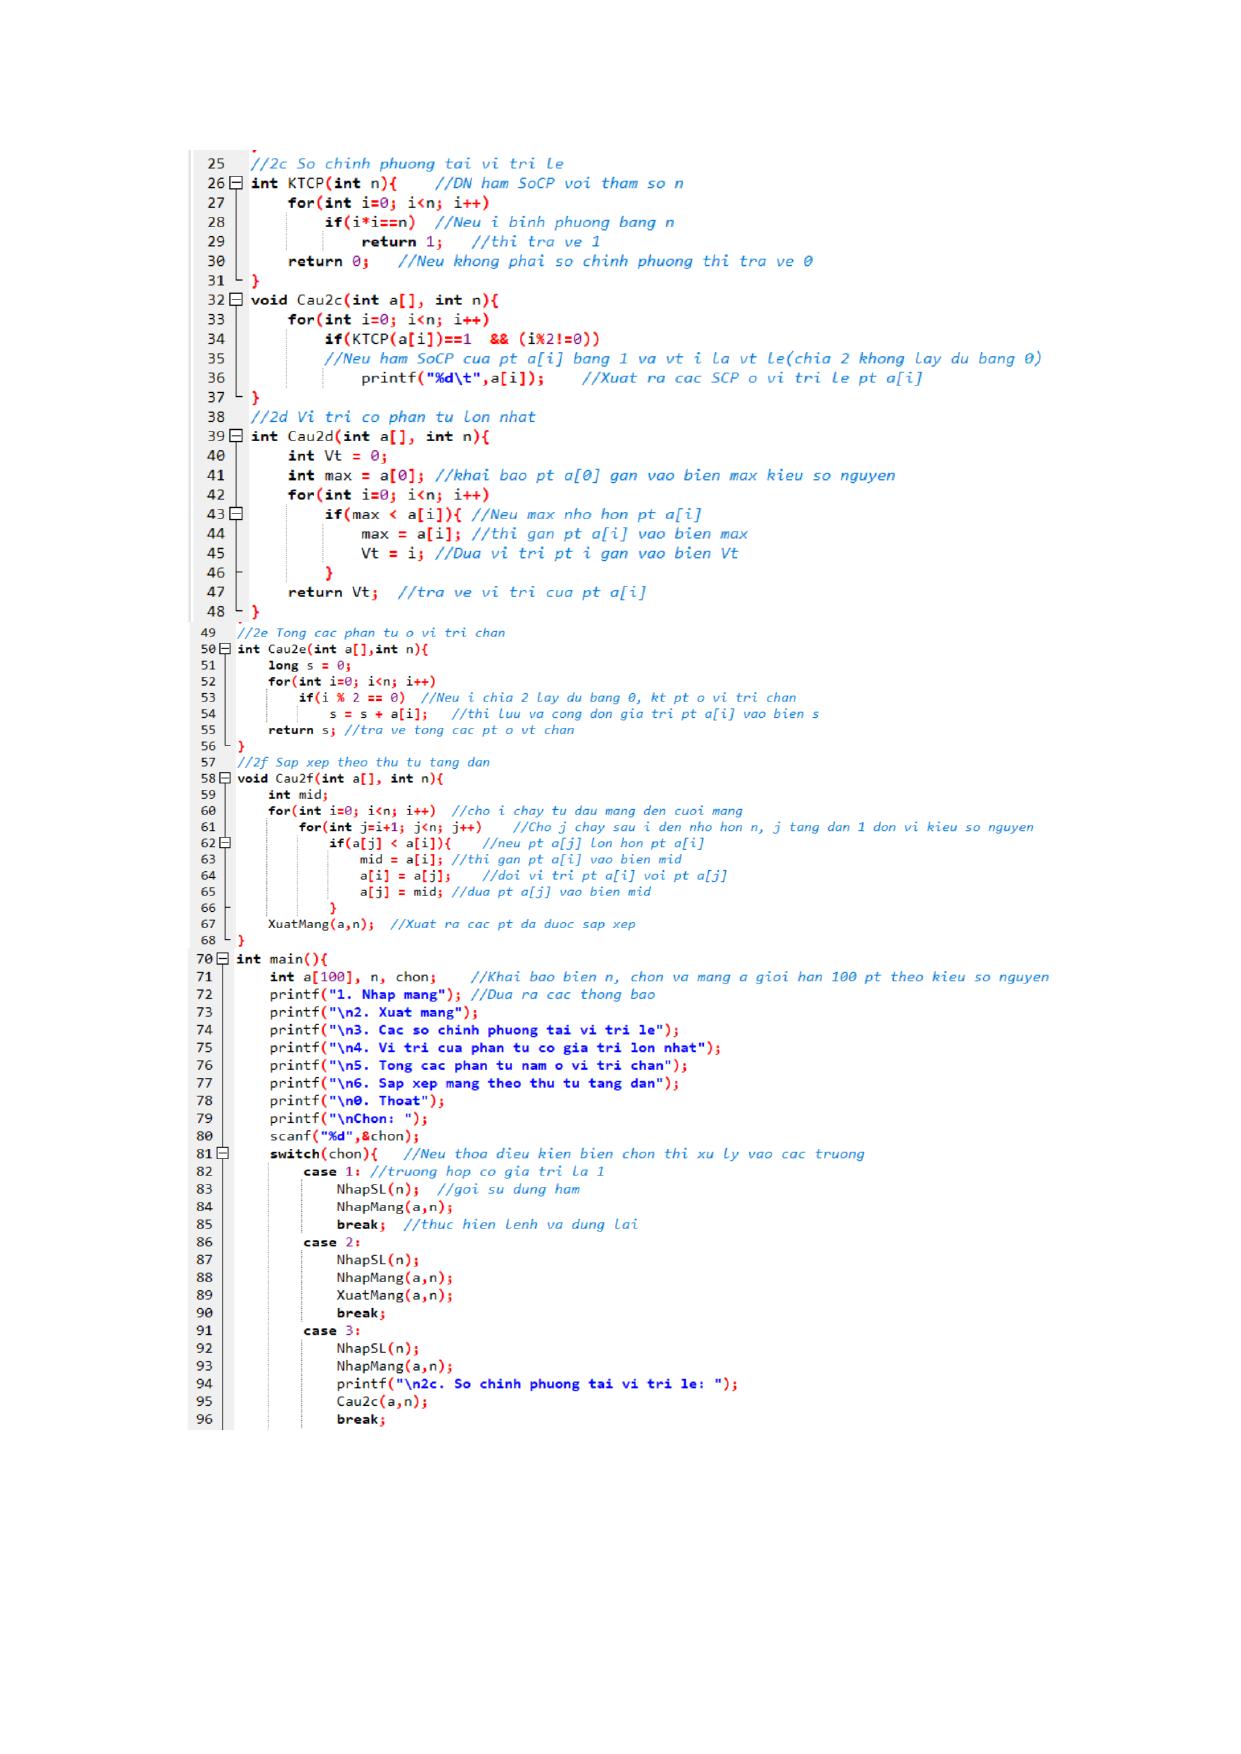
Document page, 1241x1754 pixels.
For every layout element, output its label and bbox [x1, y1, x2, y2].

picture [187, 150, 1053, 1430]
